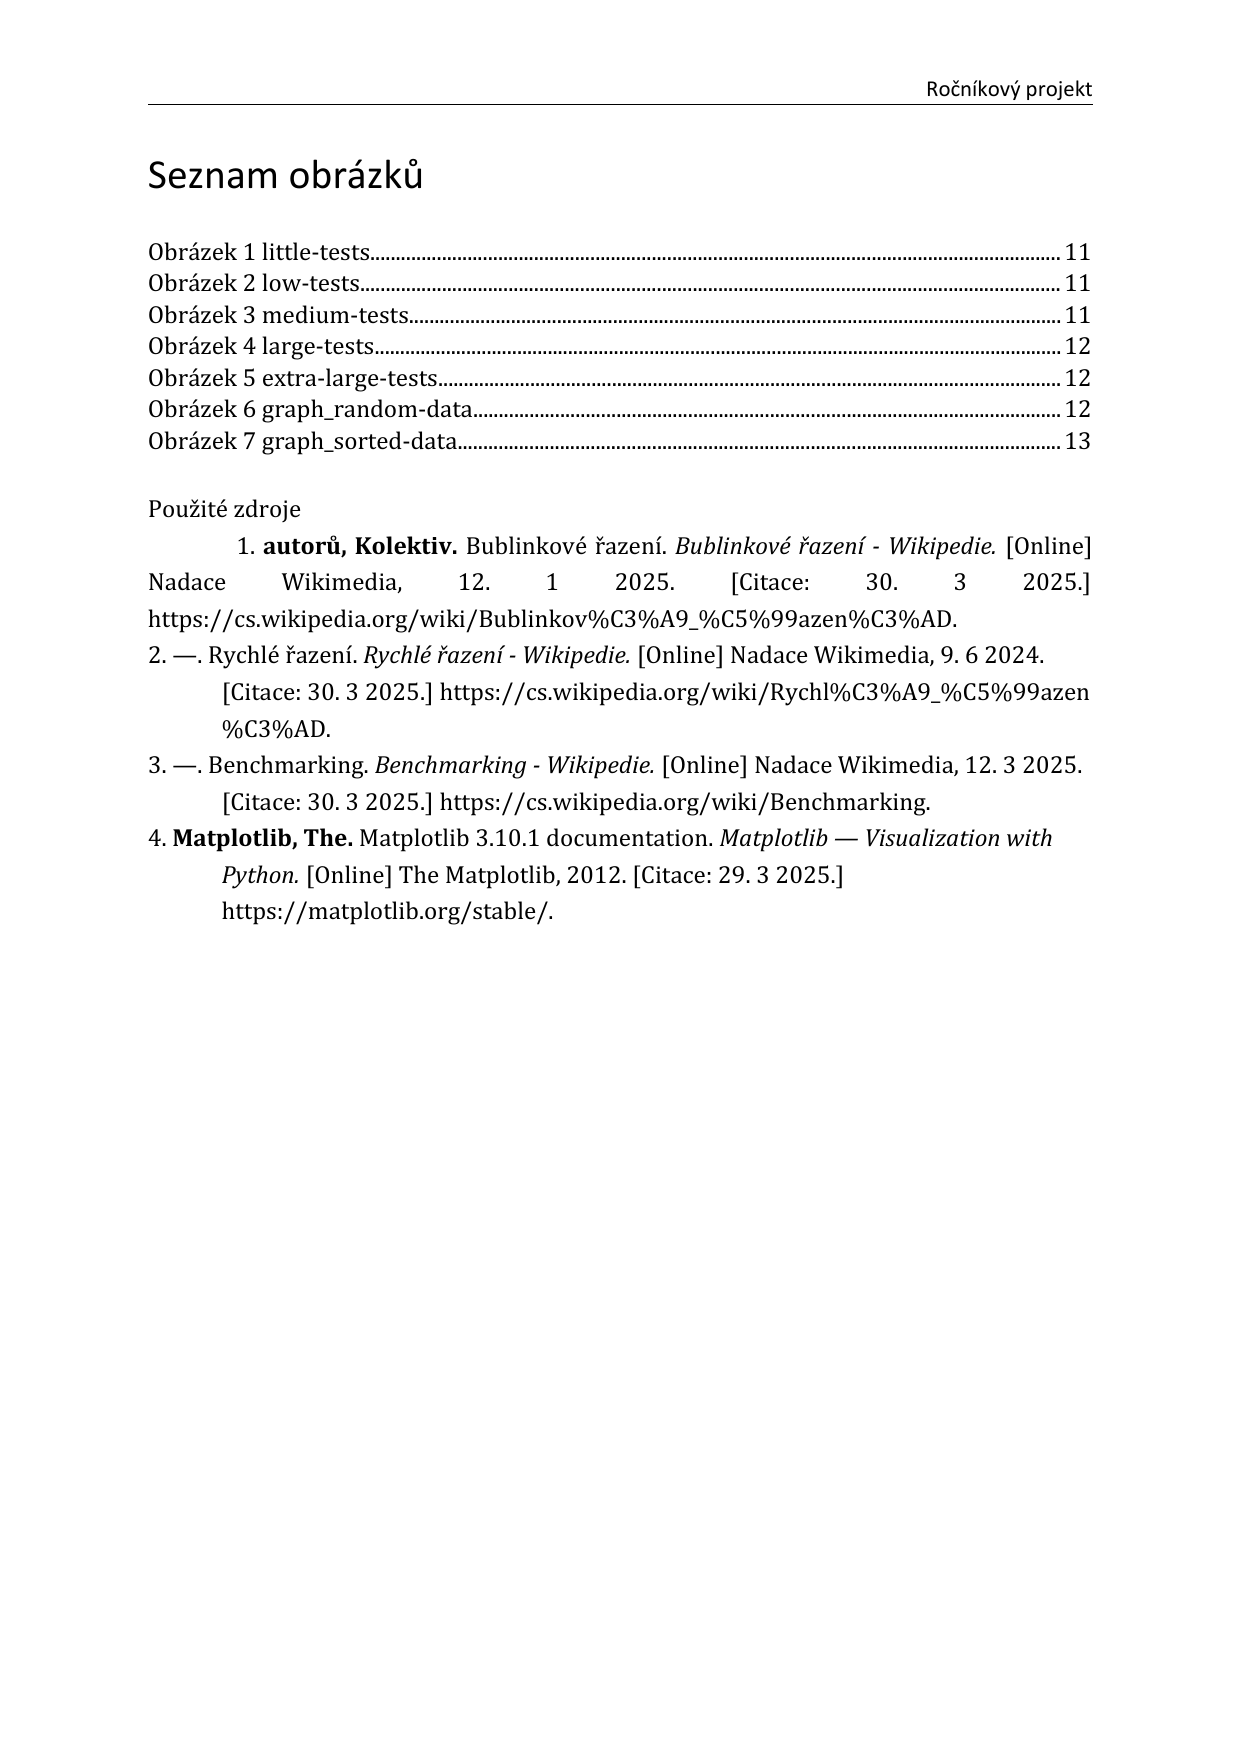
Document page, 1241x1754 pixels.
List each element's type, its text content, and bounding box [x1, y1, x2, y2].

text Obrázek 2 low-tests 11 [148, 268, 1093, 297]
text Obrázek 6 graph_random-data 12 [148, 394, 1093, 423]
text Obrázek 5 extra-large-tests 12 [148, 363, 1093, 392]
text Obrázek 4 large-tests 12 [148, 331, 1093, 360]
text Obrázek 3 medium-tests 11 [148, 299, 1093, 329]
text Obrázek 1 little-tests 11 [148, 236, 1093, 266]
text Seznam obrázků [148, 148, 1093, 198]
text Obrázek 7 graph_sorted-data 13 [148, 426, 1093, 455]
